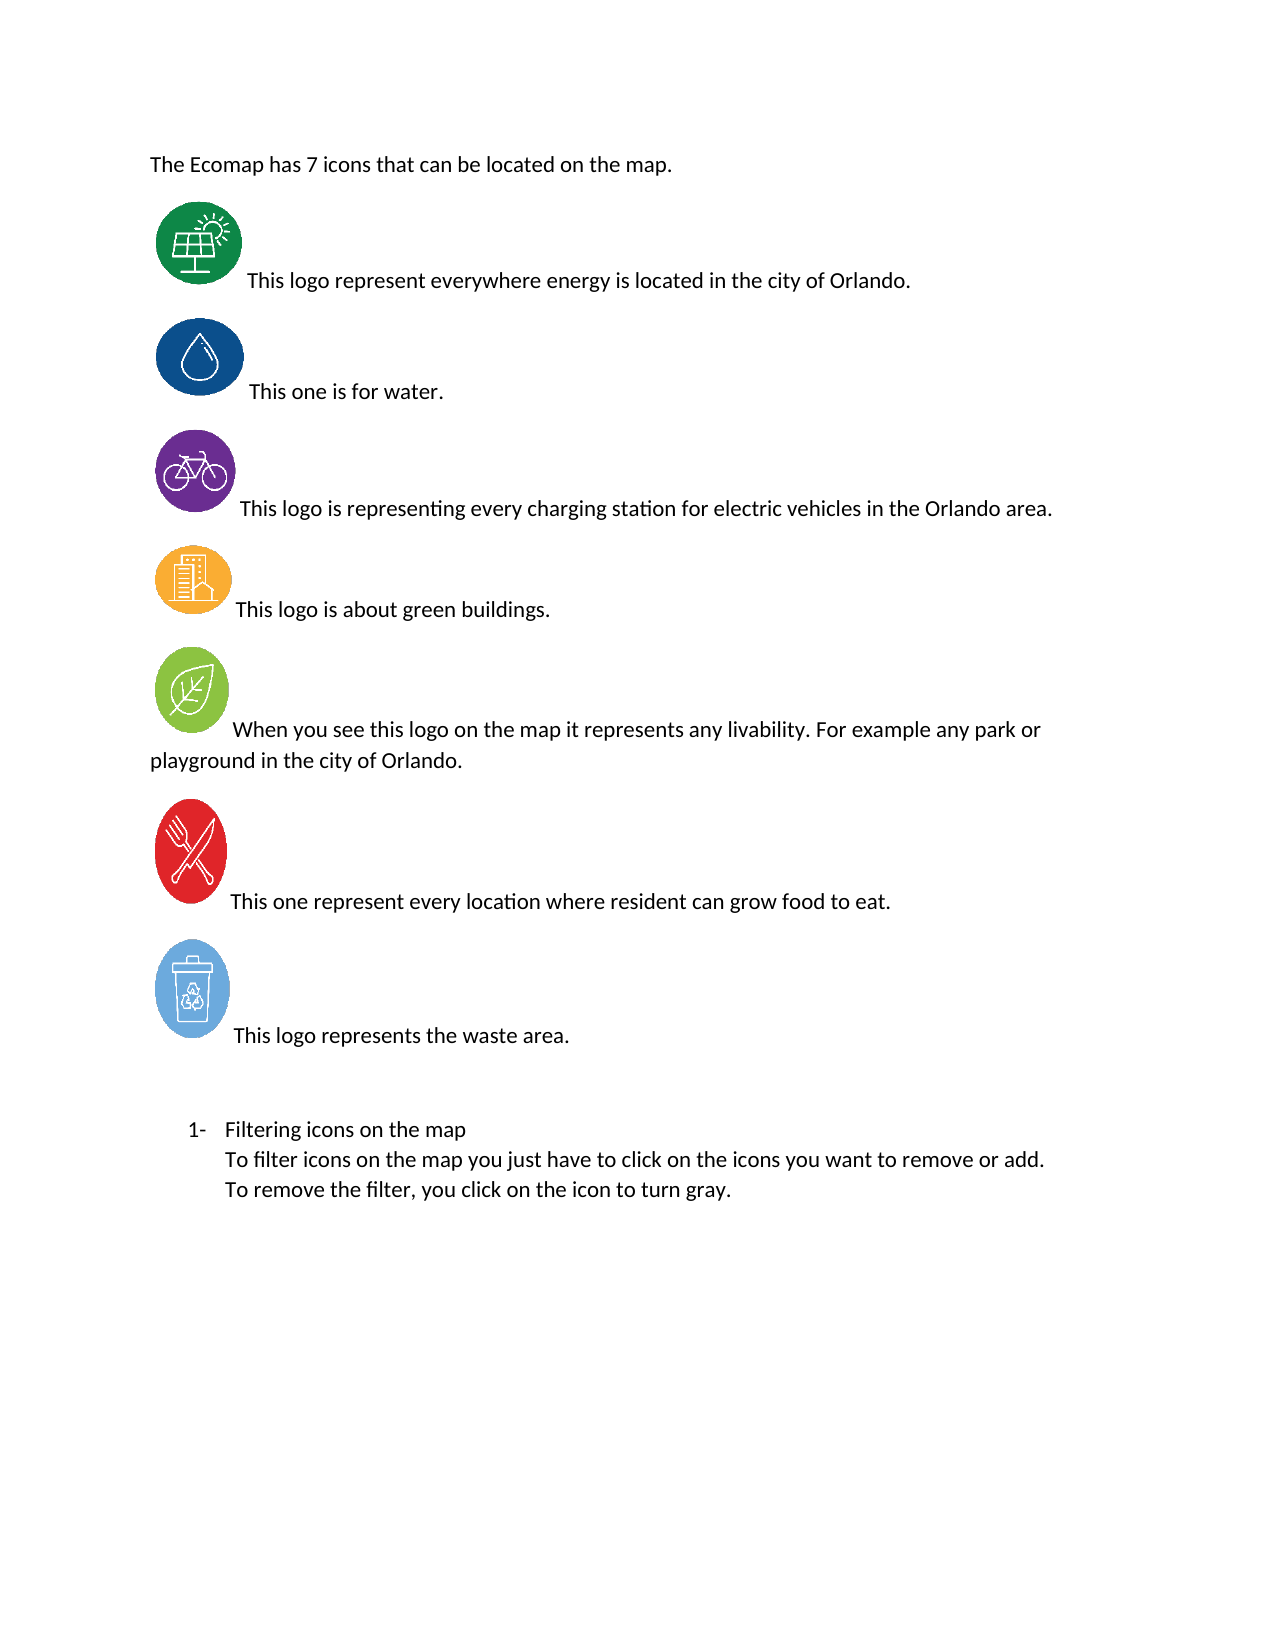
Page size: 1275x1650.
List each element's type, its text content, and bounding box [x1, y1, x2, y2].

text This logo represent everywhere energy is located in the city of Orlando. [150, 197, 1125, 294]
text This logo is representing every charging station for electric vehicles in the Orlando area. [150, 424, 1125, 523]
picture [150, 424, 240, 517]
list To remove the filter, you click on the icon to turn gray. [225, 1175, 1125, 1203]
text This logo represents the waste area. [150, 934, 1125, 1049]
text This logo is about green buildings. [150, 541, 1125, 623]
text This one represent every location where resident can grow food to eat. [150, 793, 1125, 915]
picture [150, 196, 247, 289]
picture [150, 792, 231, 910]
list Filtering icons on the map [187, 1115, 1125, 1143]
picture [150, 642, 233, 738]
picture [150, 541, 236, 618]
text When you see this logo on the map it represents any livability. For example any park or playground in the city of Orlando. [150, 642, 1125, 774]
picture [150, 933, 234, 1044]
text This one is for water. [150, 313, 1125, 405]
picture [150, 313, 249, 400]
list To filter icons on the map you just have to click on the icons you want to remove or add. [225, 1145, 1125, 1173]
text The Ecomap has 7 icons that can be located on the map. [150, 150, 1125, 178]
